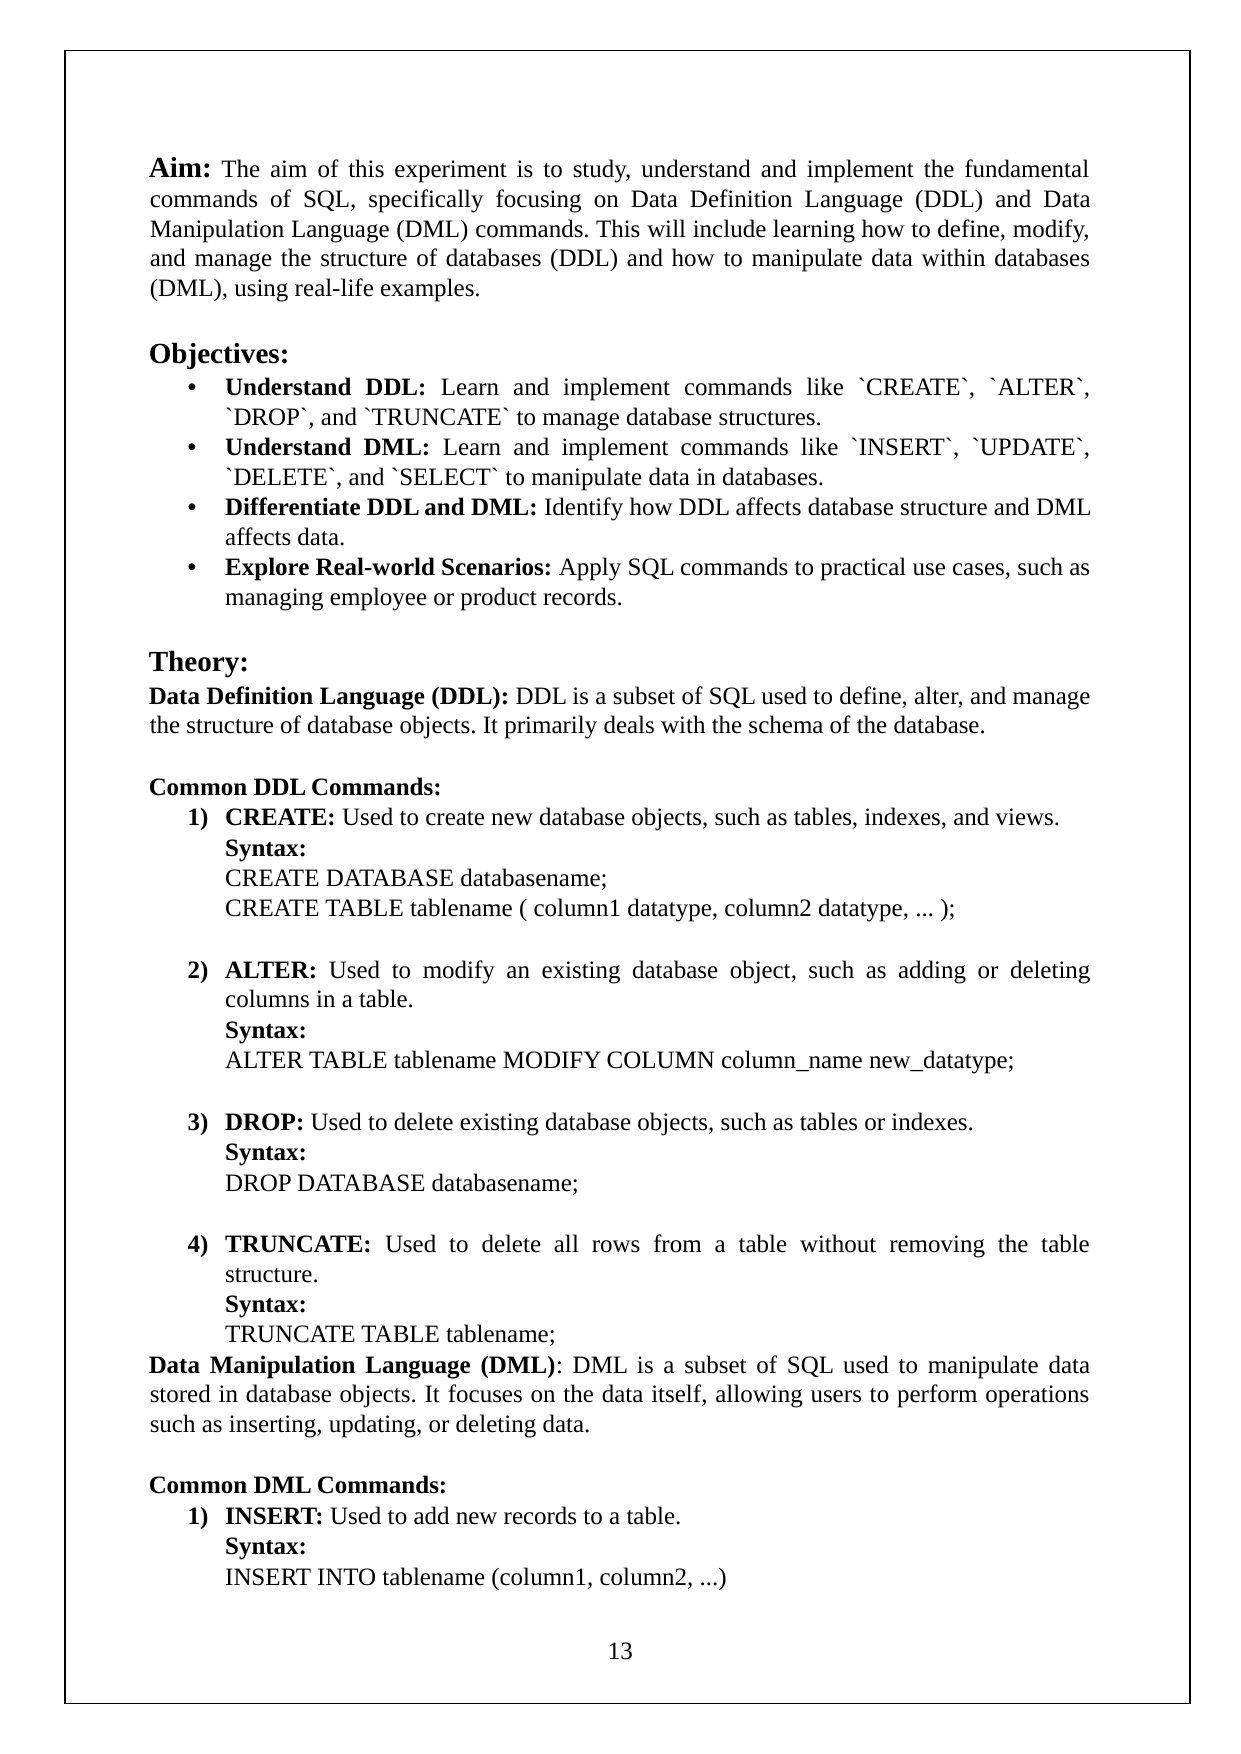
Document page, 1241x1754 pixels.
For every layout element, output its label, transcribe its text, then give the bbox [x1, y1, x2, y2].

text CREATE TABLE tablename ( column1 datatype, column2 datatype, ... ); [225, 893, 1091, 922]
text DROP DATABASE databasename; [225, 1168, 1091, 1196]
text INSERT INTO tablename (column1, column2, ...) [225, 1562, 1091, 1591]
text ALTER TABLE tablename MODIFY COLUMN column_name new_datatype; [225, 1045, 1091, 1074]
text Syntax: [225, 1531, 1106, 1560]
list Understand DML: Learn and implement commands like `INSERT`, `UPDATE`, `DELETE`, and `SELECT` to manipulate data in databases. [187, 432, 1091, 491]
text Data Definition Language (DDL): DDL is a subset of SQL used to define, alter, and manage the structure of database objects. It primarily deals with the schema of the database. [148, 681, 1091, 739]
text Aim: The aim of this experiment is to study, understand and implement the fundamental commands of SQL, specifically focusing on Data Definition Language (DDL) and Data Manipulation Language (DML) commands. This will include learning how to define, modify, and manage the structure of databases (DDL) and how to manipulate data within databases (DML), using real-life examples. [148, 150, 1091, 302]
list Understand DDL: Learn and implement commands like `CREATE`, `ALTER`, `DROP`, and `TRUNCATE` to manage database structures. [187, 372, 1091, 431]
text Common DML Commands: [148, 1470, 1106, 1499]
list Explore Real-world Scenarios: Apply SQL commands to practical use cases, such as managing employee or product records. [187, 552, 1091, 611]
text Syntax: [225, 833, 1106, 861]
text Common DDL Commands: [148, 772, 1106, 800]
text Syntax: [225, 1289, 1106, 1318]
list Differentiate DDL and DML: Identify how DDL affects database structure and DML affects data. [187, 492, 1091, 551]
list DROP: Used to delete existing database objects, such as tables or indexes. [187, 1107, 1091, 1136]
list CREATE: Used to create new database objects, such as tables, indexes, and views. [187, 802, 1091, 831]
list TRUNCATE: Used to delete all rows from a table without removing the table structure. [187, 1229, 1091, 1287]
text Objectives: [148, 336, 1147, 369]
text Syntax: [225, 1015, 1106, 1043]
text TRUNCATE TABLE tablename; [225, 1319, 1091, 1348]
list INSERT: Used to add new records to a table. [187, 1501, 1091, 1530]
text CREATE DATABASE databasename; [225, 863, 1091, 892]
text Theory: [148, 644, 1147, 678]
list ALTER: Used to modify an existing database object, such as adding or deleting columns in a table. [187, 955, 1091, 1013]
text Data Manipulation Language (DML): DML is a subset of SQL used to manipulate data stored in database objects. It focuses on the data itself, allowing users to perform operations such as inserting, updating, or deleting data. [148, 1350, 1091, 1438]
text Syntax: [225, 1137, 1106, 1166]
